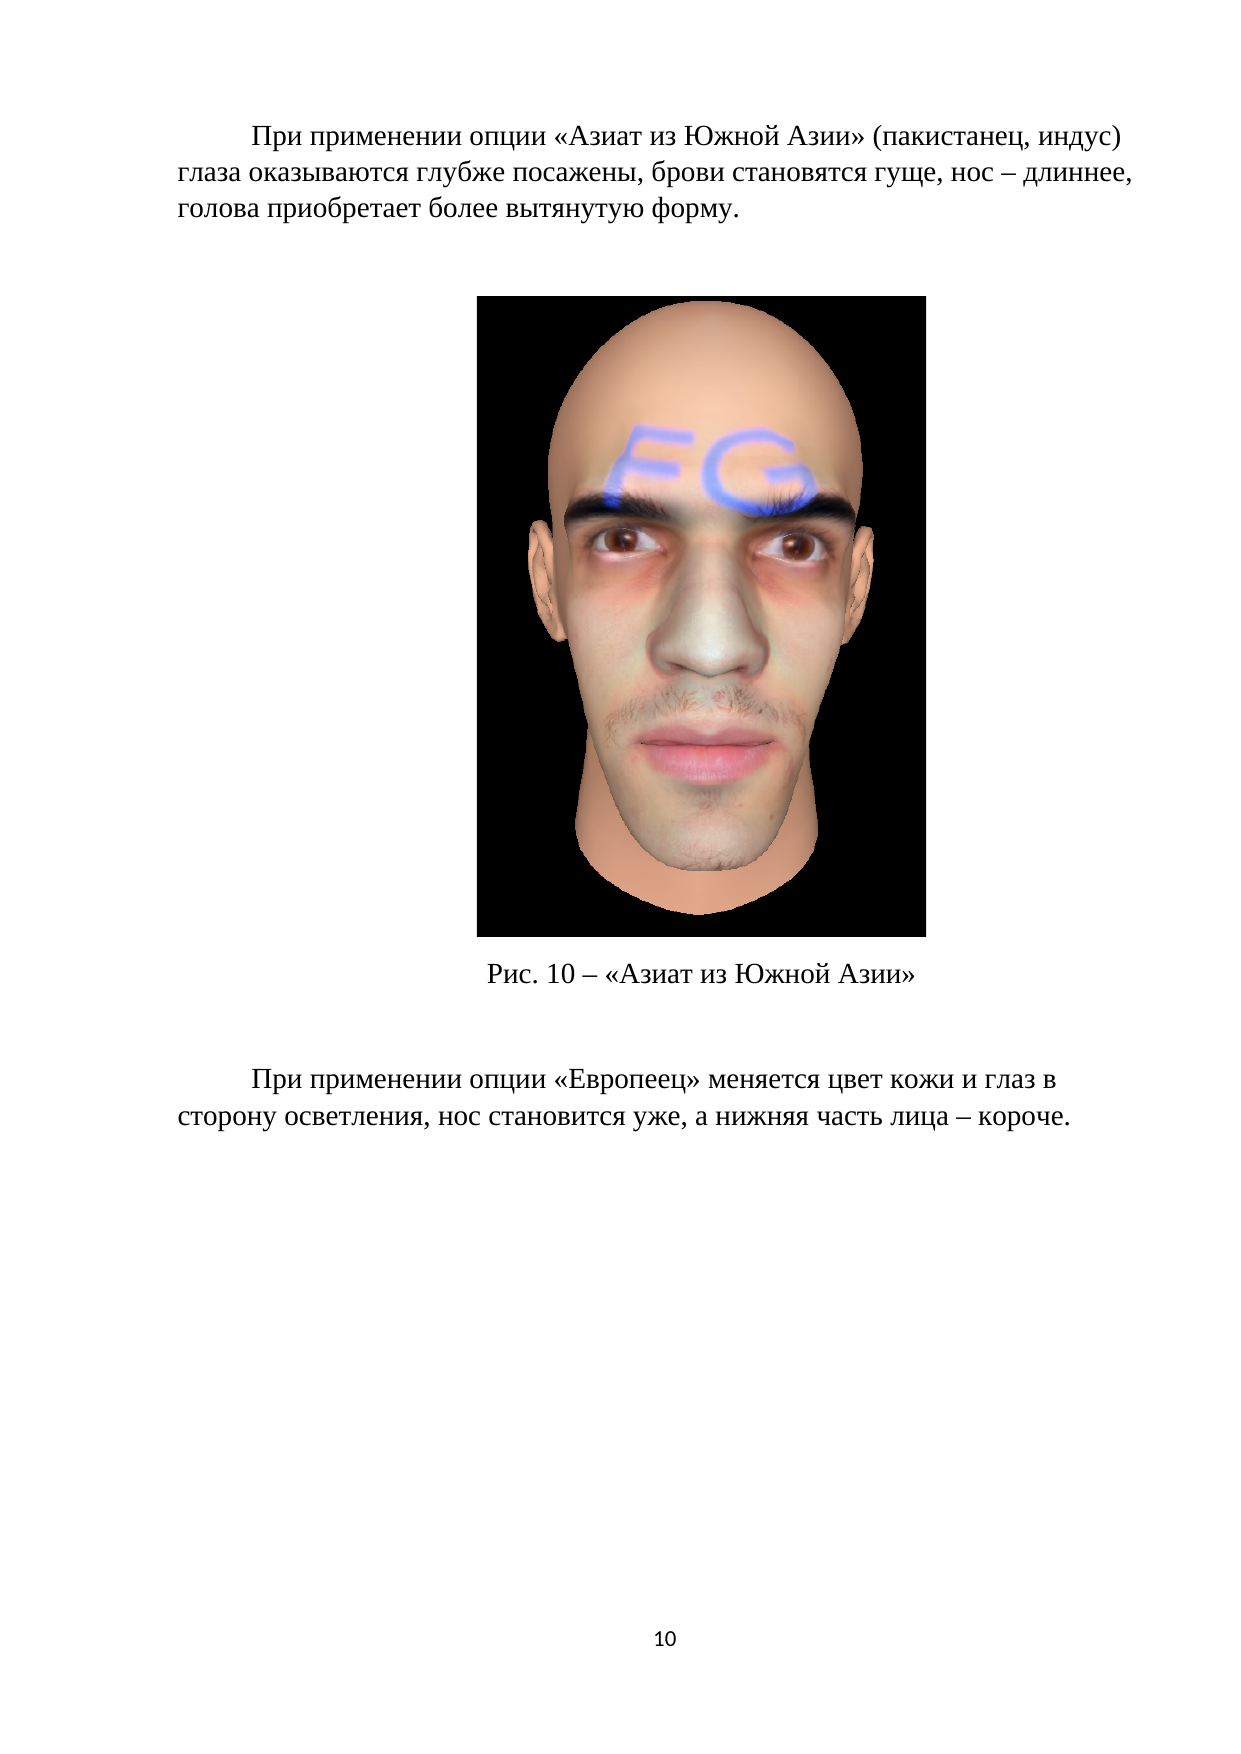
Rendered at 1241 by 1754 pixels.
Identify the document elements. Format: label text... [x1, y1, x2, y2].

picture [476, 296, 927, 937]
text При применении опции «Европеец» меняется цвет кожи и глаз в сторону осветления, нос становится уже, а нижняя часть лица – короче. [177, 1061, 1152, 1131]
text Рис. 10 – «Азиат из Южной Азии» [177, 956, 1152, 989]
text При применении опции «Азиат из Южной Азии» (пакистанец, индус) глаза оказываются глубже посажены, брови становятся гуще, нос – длиннее, голова приобретает более вытянутую форму. [177, 118, 1152, 224]
